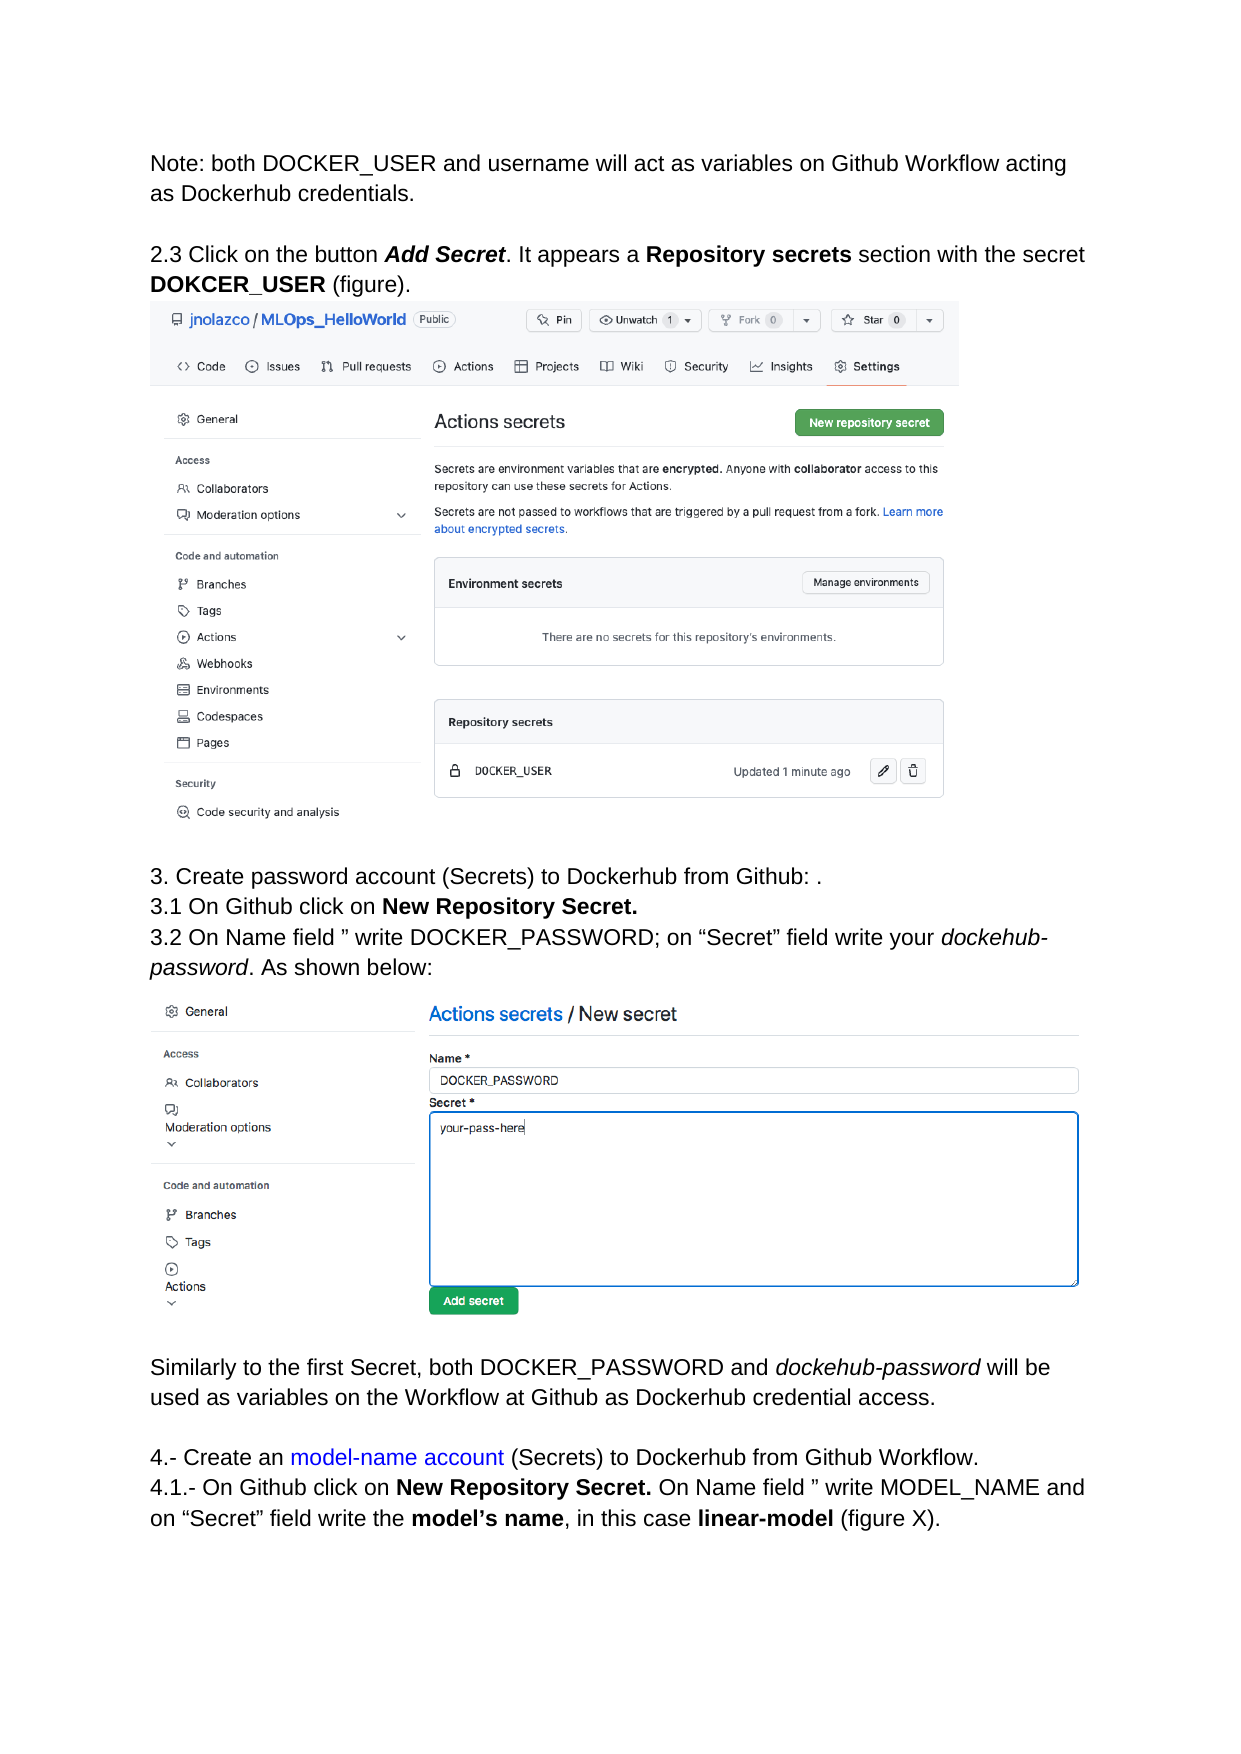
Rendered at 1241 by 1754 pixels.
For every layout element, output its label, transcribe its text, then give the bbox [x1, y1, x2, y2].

picture [150, 301, 959, 829]
text 3. Create password account (Secrets) to Dockerhub from Github: . [150, 863, 1090, 889]
text Note: both DOCKER_USER and username will act as variables on Github Workflow acting as Dockerhub credentials. [150, 150, 1090, 207]
text Similarly to the first Secret, both DOCKER_PASSWORD and dockehub-password will be used as variables on the Workflow at Github as Dockerhub credential access. [150, 1353, 1090, 1410]
text 3.2 On Name field ” write DOCKER_PASSWORD; on “Secret” field write your dockehub-password. As shown below: [150, 923, 1090, 980]
text 3.1 On Github click on New Repository Secret. [150, 893, 1090, 920]
text 2.3 Click on the button Add Secret. It appears a Repository secrets section with the secret DOKCER_USER (figure). [150, 241, 1090, 297]
text 4.- Create an model-name account (Secrets) to Dockerhub from Github Workflow. [150, 1444, 1090, 1470]
text 4.1.- On Github click on New Repository Secret. On Name field ” write MODEL_NAME and on “Secret” field write the model’s name, in this case linear-model (figure X). [150, 1474, 1090, 1531]
picture [150, 983, 1091, 1320]
